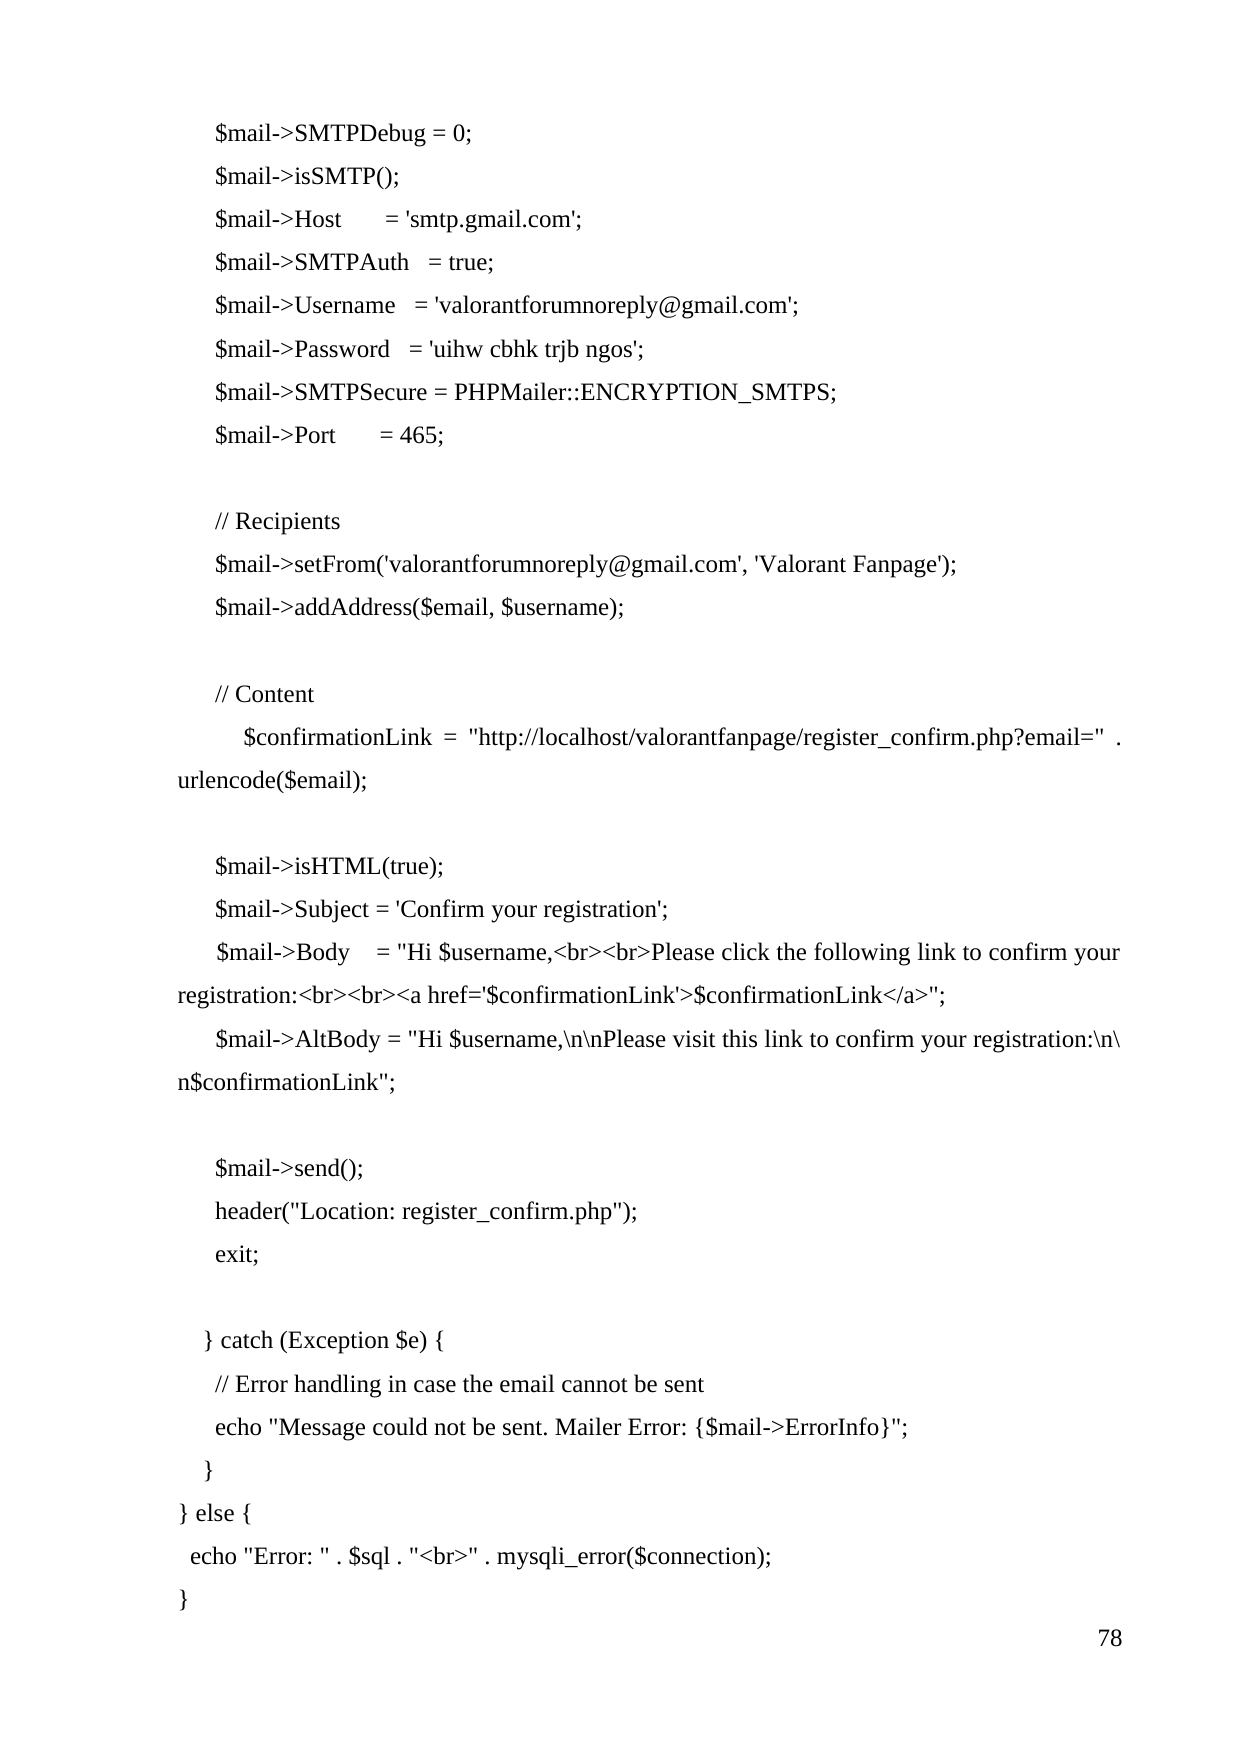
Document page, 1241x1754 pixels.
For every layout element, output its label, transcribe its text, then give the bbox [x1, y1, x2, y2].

text // Content [177, 679, 1122, 707]
text $mail->Password = 'uihw cbhk trjb ngos'; [177, 334, 1122, 362]
text $mail->Host = 'smtp.gmail.com'; [177, 204, 1122, 233]
text $mail->AltBody = "Hi $username,\n\nPlease visit this link to confirm your registration:\n\n$confirmationLink"; [177, 1024, 1122, 1096]
text header("Location: register_confirm.php"); [177, 1196, 1122, 1225]
text $mail->send(); [177, 1153, 1122, 1182]
text } catch (Exception $e) { [177, 1326, 1122, 1354]
text } else { [177, 1498, 1122, 1527]
text // Recipients [177, 506, 1122, 535]
text $mail->SMTPAuth = true; [177, 247, 1122, 276]
text } [177, 1455, 1122, 1484]
text $mail->Username = 'valorantforumnoreply@gmail.com'; [177, 291, 1122, 319]
text exit; [177, 1239, 1122, 1268]
text $confirmationLink = "http://localhost/valorantfanpage/register_confirm.php?email=" . urlencode($email); [177, 722, 1122, 794]
text $mail->Body = "Hi $username,<br><br>Please click the following link to confirm your registration:<br><br><a href='$confirmationLink'>$confirmationLink</a>"; [177, 937, 1122, 1009]
text echo "Message could not be sent. Mailer Error: {$mail->ErrorInfo}"; [177, 1412, 1122, 1441]
text $mail->Port = 465; [177, 420, 1122, 449]
text $mail->SMTPSecure = PHPMailer::ENCRYPTION_SMTPS; [177, 377, 1122, 406]
text $mail->SMTPDebug = 0; [177, 118, 1122, 147]
text $mail->setFrom('valorantforumnoreply@gmail.com', 'Valorant Fanpage'); [177, 549, 1122, 578]
text } [177, 1584, 1122, 1613]
text $mail->Subject = 'Confirm your registration'; [177, 894, 1122, 923]
text $mail->addAddress($email, $username); [177, 592, 1122, 621]
text $mail->isSMTP(); [177, 161, 1122, 190]
text // Error handling in case the email cannot be sent [177, 1369, 1122, 1397]
text echo "Error: " . $sql . "<br>" . mysqli_error($connection); [177, 1541, 1122, 1570]
text $mail->isHTML(true); [177, 851, 1122, 880]
